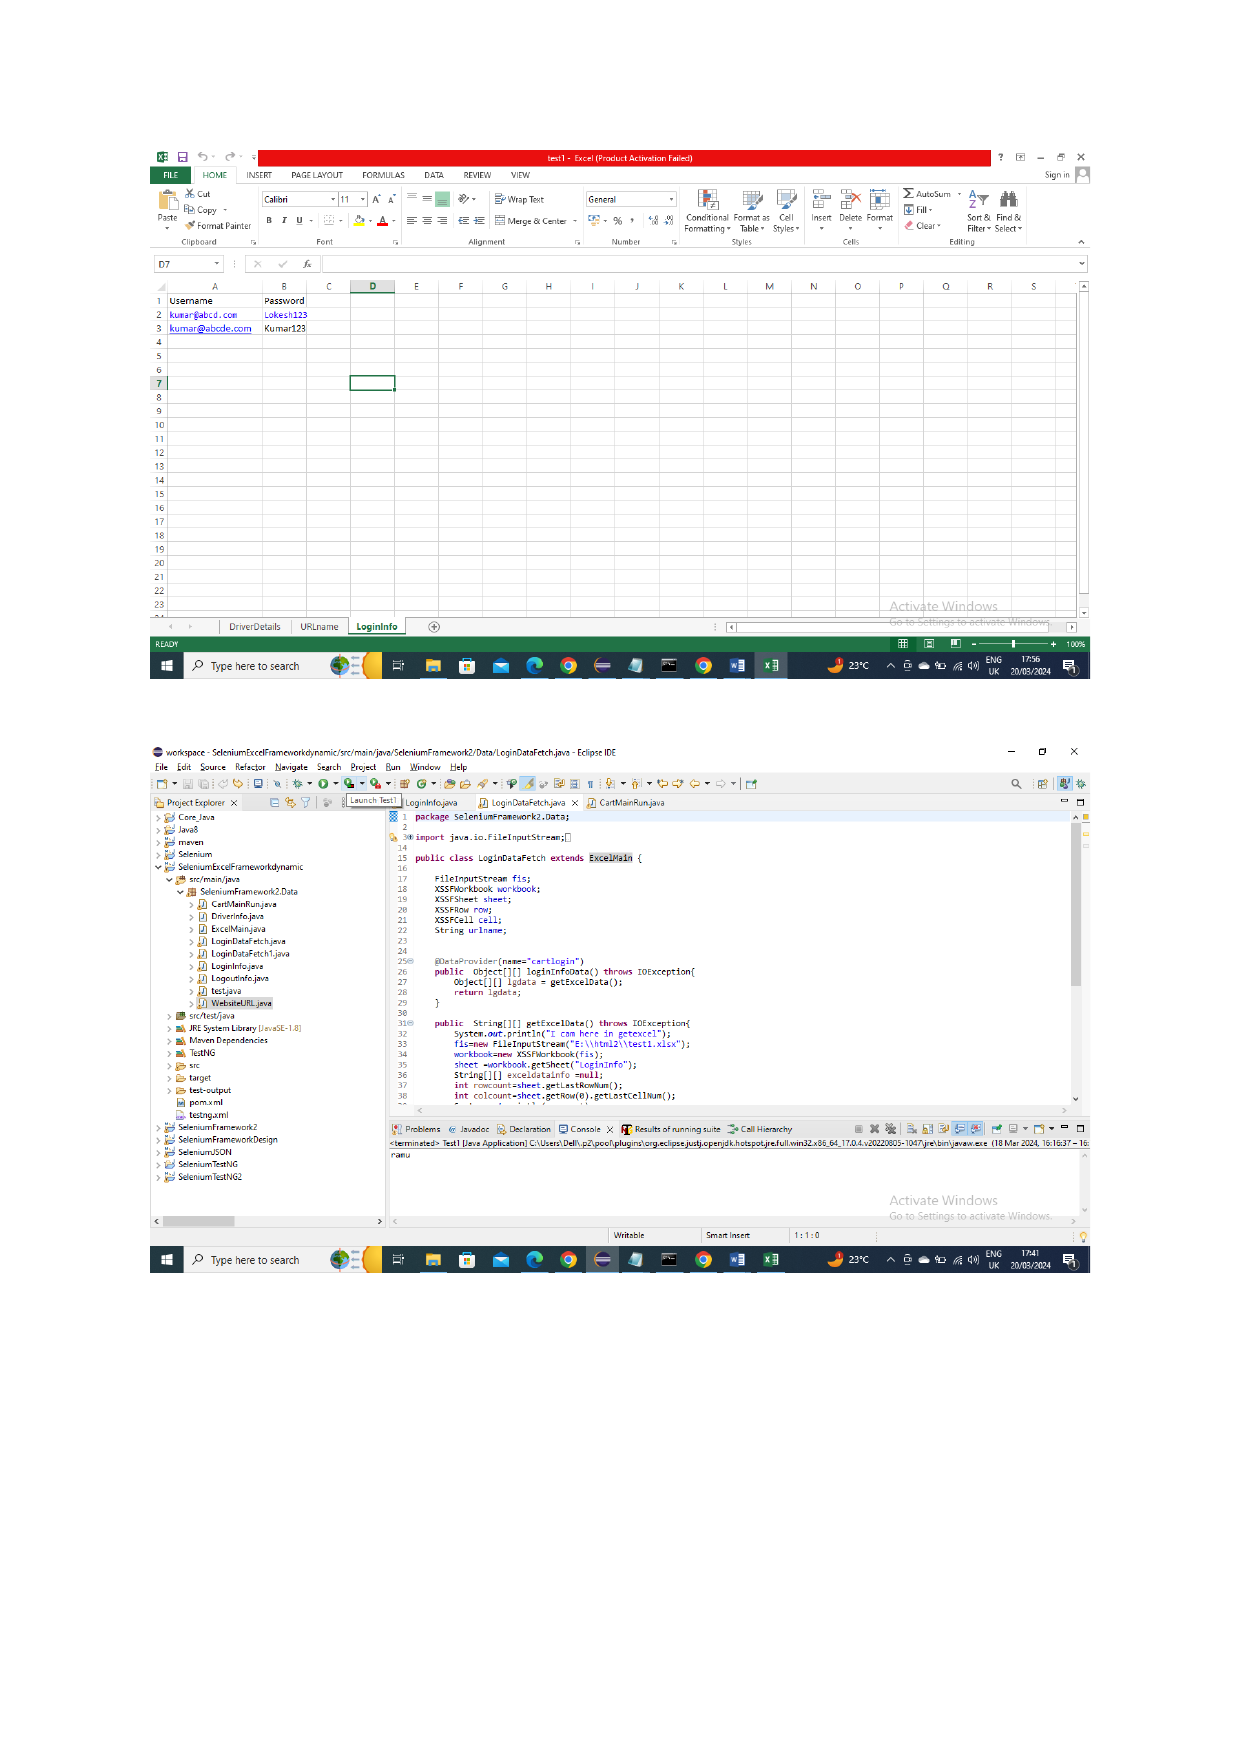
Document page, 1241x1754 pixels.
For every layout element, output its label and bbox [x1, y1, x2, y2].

picture [150, 744, 1091, 1273]
picture [150, 150, 1091, 679]
